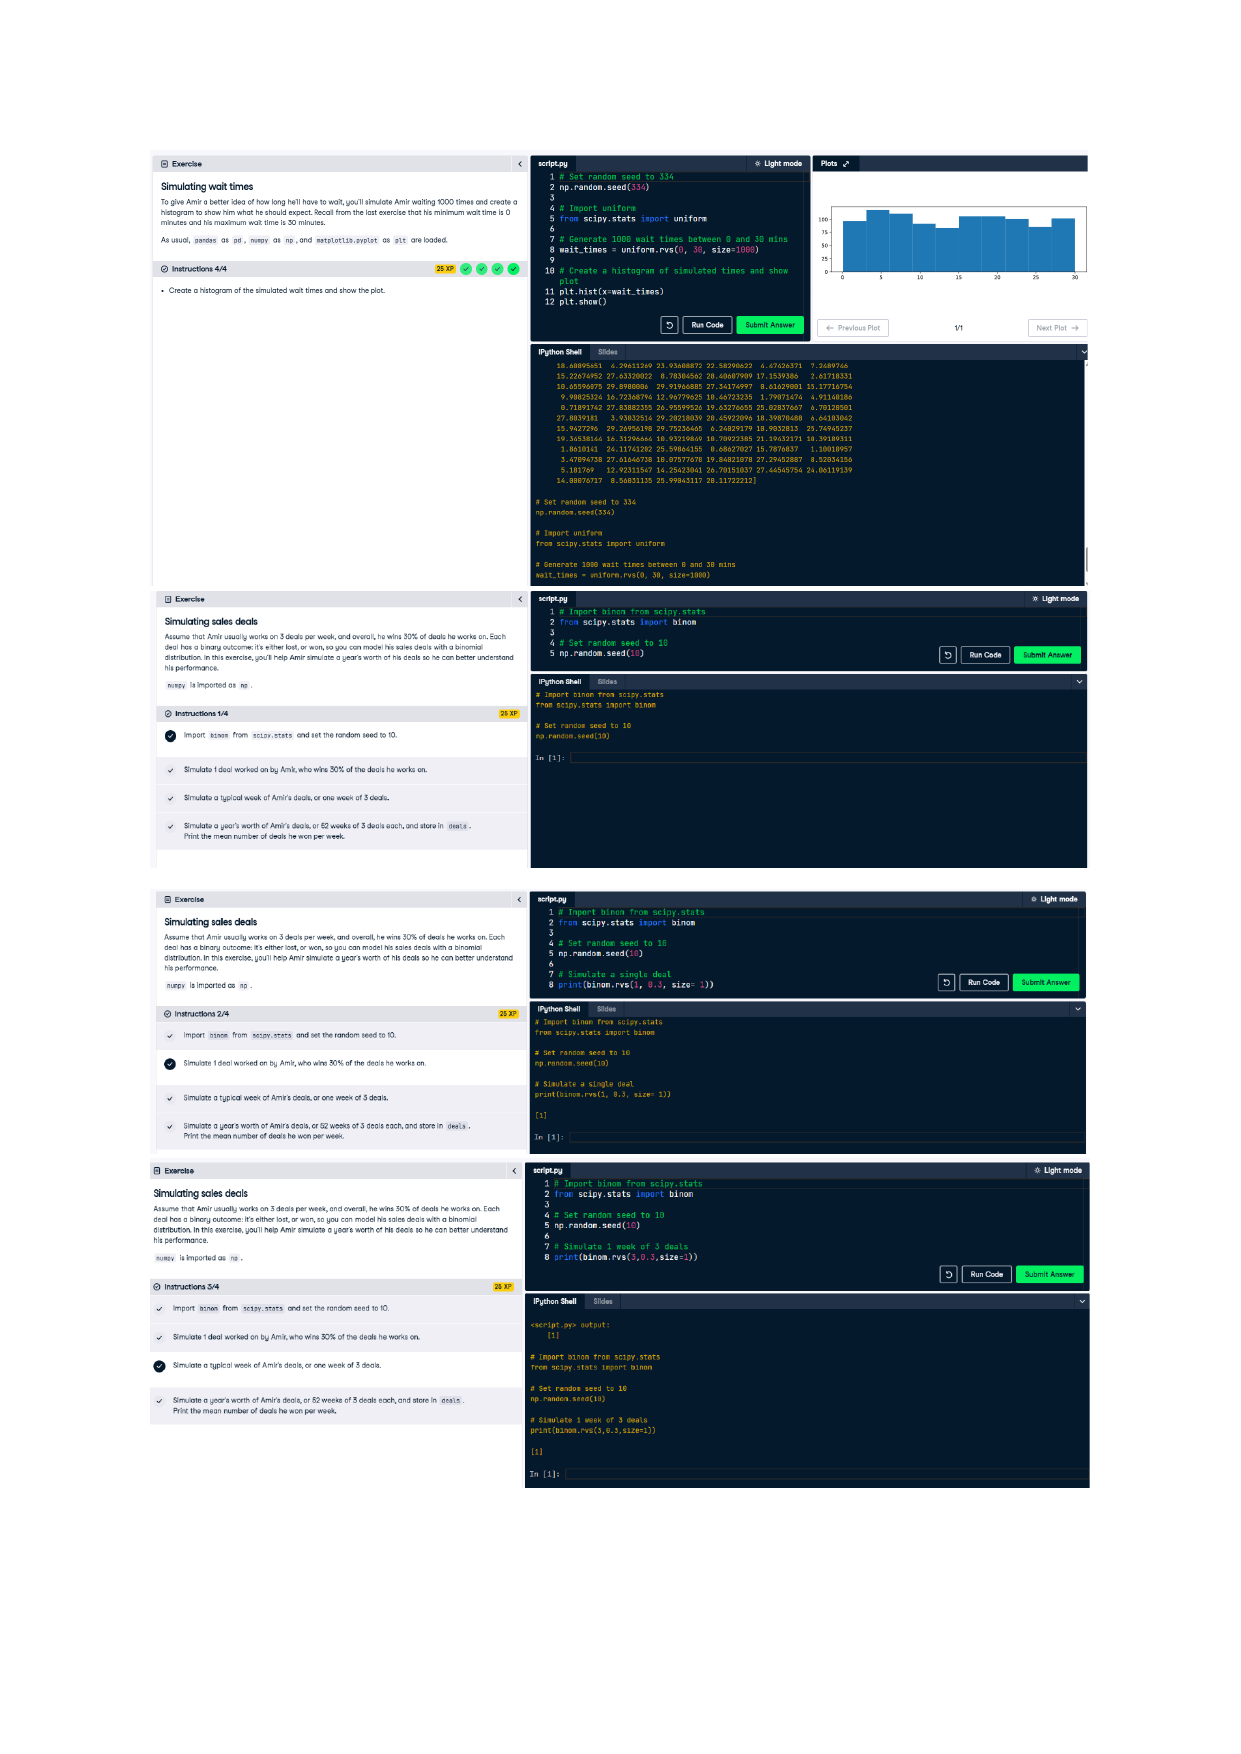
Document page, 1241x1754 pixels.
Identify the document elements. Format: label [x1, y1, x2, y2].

picture [150, 150, 1088, 586]
picture [150, 591, 1091, 868]
picture [150, 1158, 1090, 1488]
picture [150, 889, 1087, 1154]
